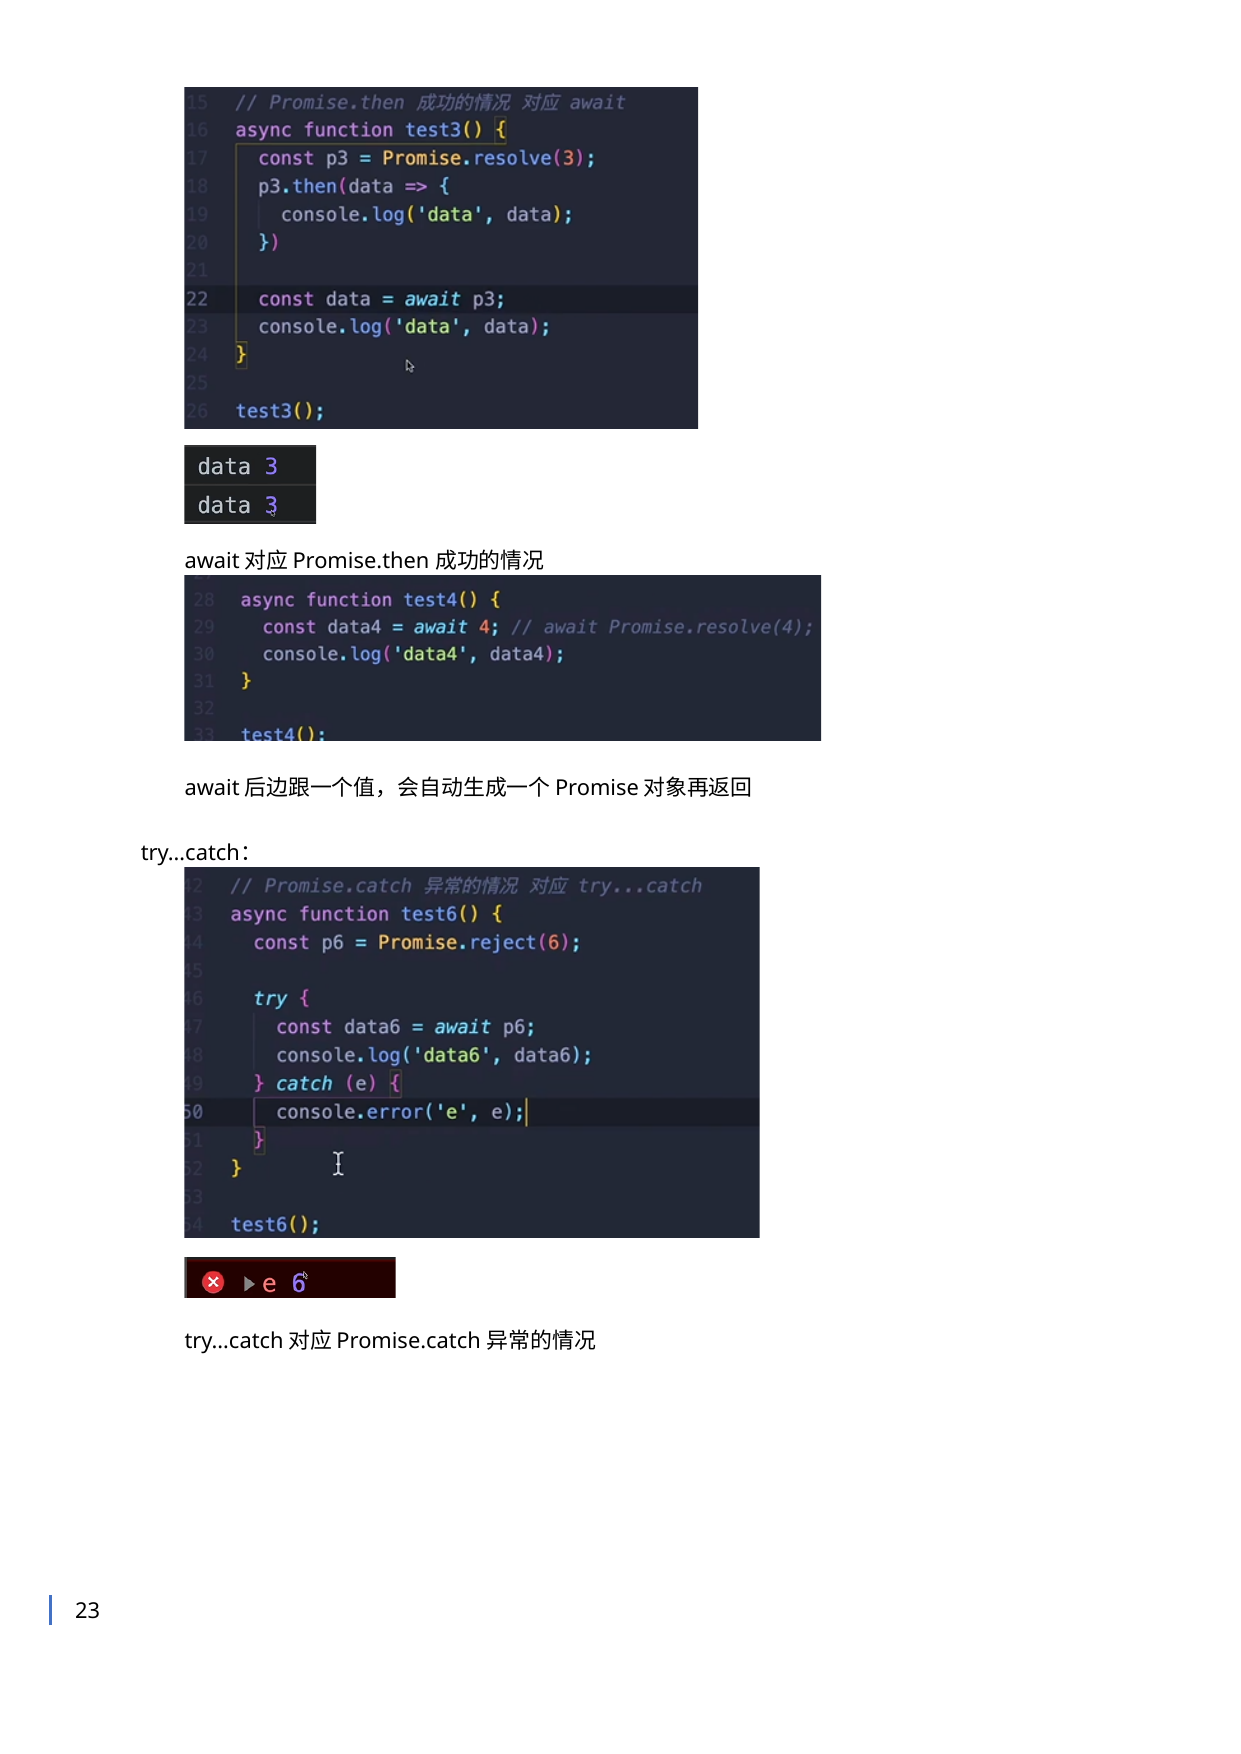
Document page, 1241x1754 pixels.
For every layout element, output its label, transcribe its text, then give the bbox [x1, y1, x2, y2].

text try…catch： [141, 835, 1165, 868]
picture [184, 867, 760, 1238]
picture [184, 445, 317, 524]
picture [184, 1257, 396, 1298]
text await对应Promise.then 成功的情况 [184, 543, 1165, 575]
text try…catch对应Promise.catch 异常的情况 [184, 1323, 1165, 1355]
picture [184, 87, 699, 429]
picture [184, 575, 822, 741]
text await后边跟一个值，会自动生成一个Promise对象再返回 [184, 770, 1165, 803]
